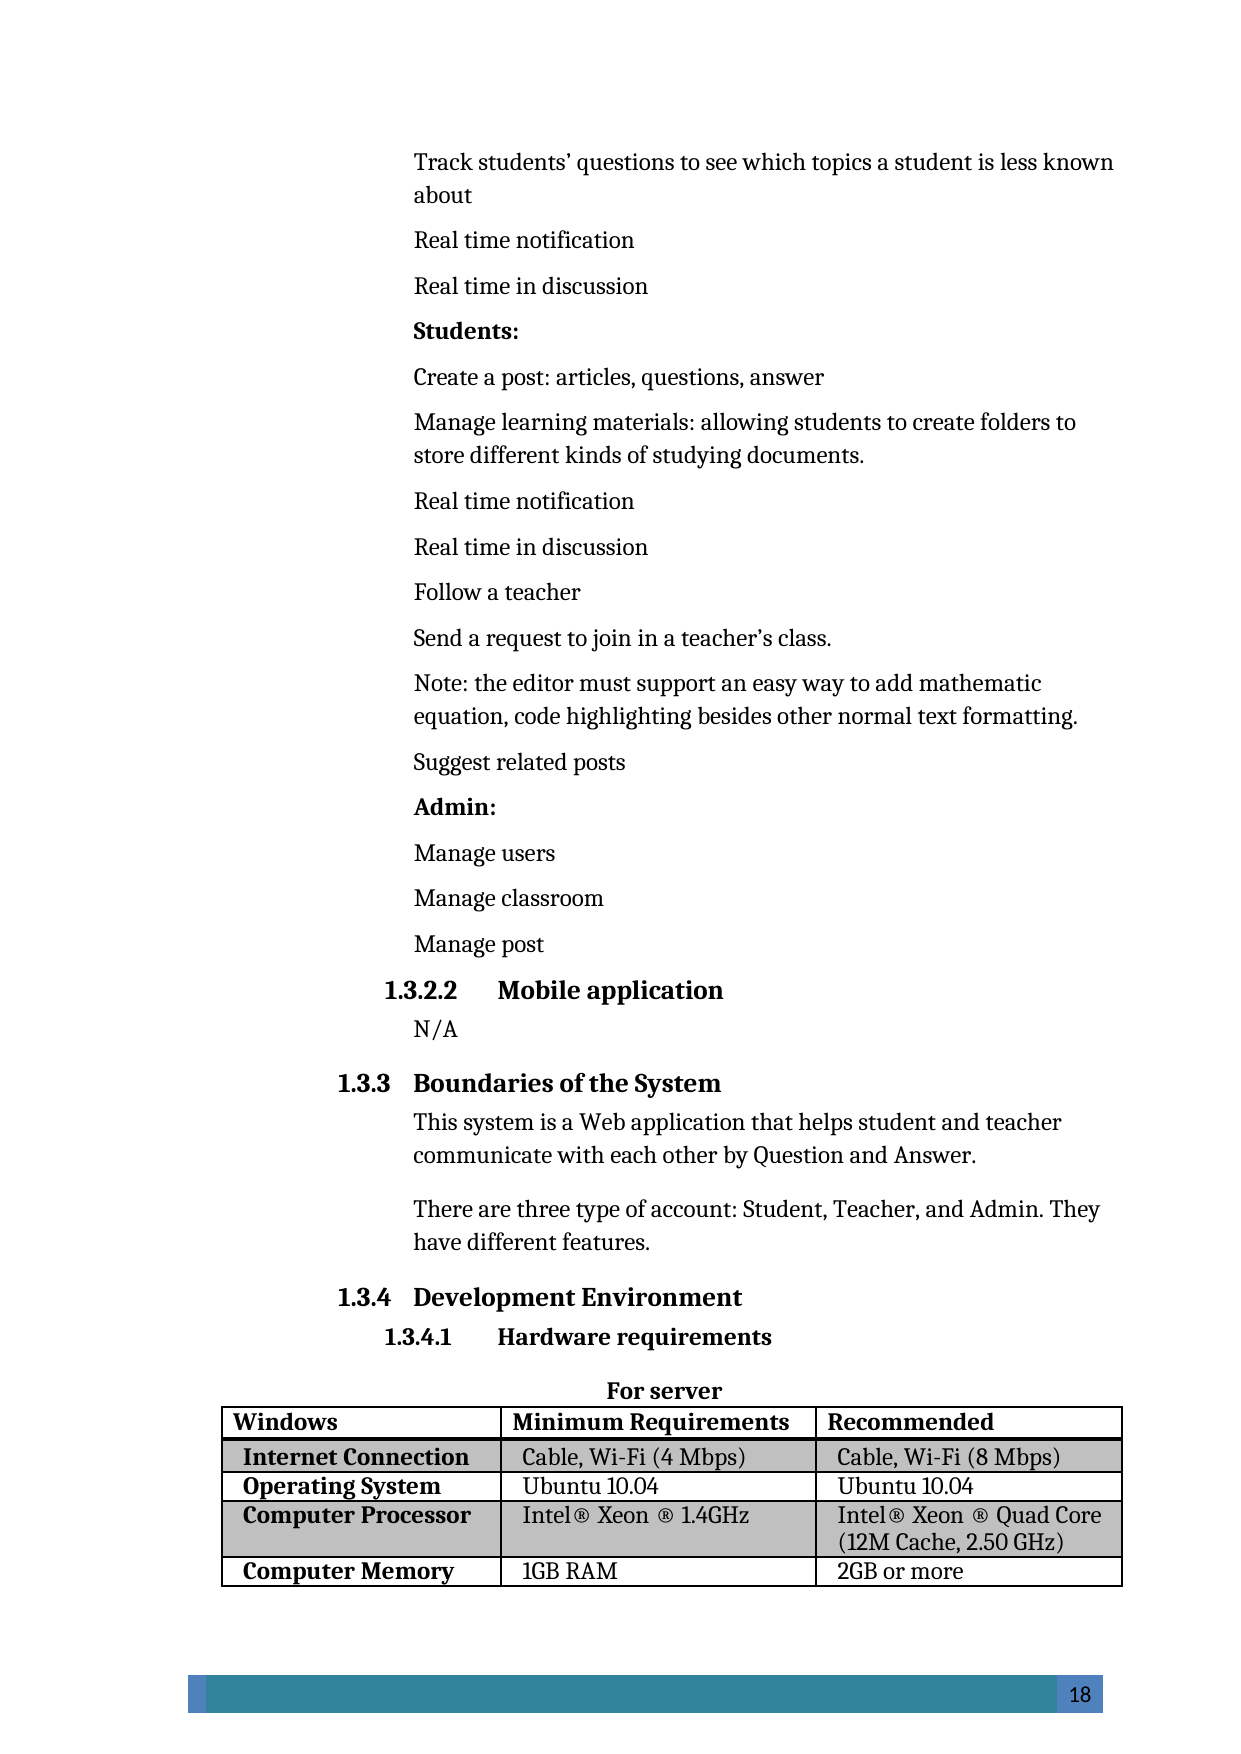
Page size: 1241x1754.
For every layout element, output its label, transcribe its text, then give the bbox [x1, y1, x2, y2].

text Real time notification [413, 487, 1122, 516]
subtitle Boundaries of the System [338, 1068, 1122, 1099]
subtitle Development Environment [338, 1282, 1122, 1313]
text Follow a teacher [413, 578, 1122, 607]
subtitle Hardware requirements [385, 1323, 1122, 1352]
text Real time notification [413, 226, 1122, 255]
table_header Recommended [817, 1408, 1121, 1437]
text Manage post [413, 929, 1122, 958]
text N/A [385, 1014, 1122, 1043]
table_cell Internet Connection [223, 1441, 500, 1471]
text Suggest related posts [413, 747, 1122, 776]
text Send a request to join in a teacher’s class. [413, 623, 1122, 652]
text Note: the editor must support an easy way to add mathematic equation, code highlighting besides other normal text formatting. [413, 669, 1122, 731]
text Real time in discussion [413, 272, 1122, 301]
table_cell Ubuntu 10.04 [817, 1473, 1121, 1500]
table_cell Intel® Xeon ® Quad Core (12M Cache, 2.50 GHz) [817, 1502, 1121, 1556]
text Admin: [413, 793, 1122, 822]
table_header Windows [223, 1408, 500, 1437]
table_cell Intel® Xeon ® 1.4GHz [502, 1502, 815, 1556]
subtitle Mobile application [385, 975, 1122, 1006]
table_cell Cable, Wi-Fi (4 Mbps) [502, 1441, 815, 1471]
text There are three type of account: Student, Teacher, and Admin. They have different features. [413, 1195, 1122, 1257]
table_cell Cable, Wi-Fi (8 Mbps) [817, 1441, 1121, 1471]
text Manage users [413, 838, 1122, 867]
text Manage learning materials: allowing students to create folders to store different kinds of studying documents. [413, 408, 1122, 470]
text Track students’ questions to see which topics a student is less known about [413, 148, 1122, 209]
text For server [207, 1377, 1122, 1406]
table_cell Computer Memory [223, 1558, 500, 1585]
table_cell 1GB RAM [502, 1558, 815, 1585]
table_cell Computer Processor [223, 1502, 500, 1556]
table_header Minimum Requirements [502, 1408, 815, 1437]
text Students: [413, 317, 1122, 346]
text This system is a Web application that helps student and teacher communicate with each other by Question and Answer. [413, 1108, 1122, 1170]
text Real time in discussion [413, 532, 1122, 561]
text Create a post: articles, questions, answer [413, 363, 1122, 392]
text Manage classroom [413, 884, 1122, 913]
table_cell Ubuntu 10.04 [502, 1473, 815, 1500]
table_cell 2GB or more [817, 1558, 1121, 1585]
table_cell Operating System [223, 1473, 500, 1500]
